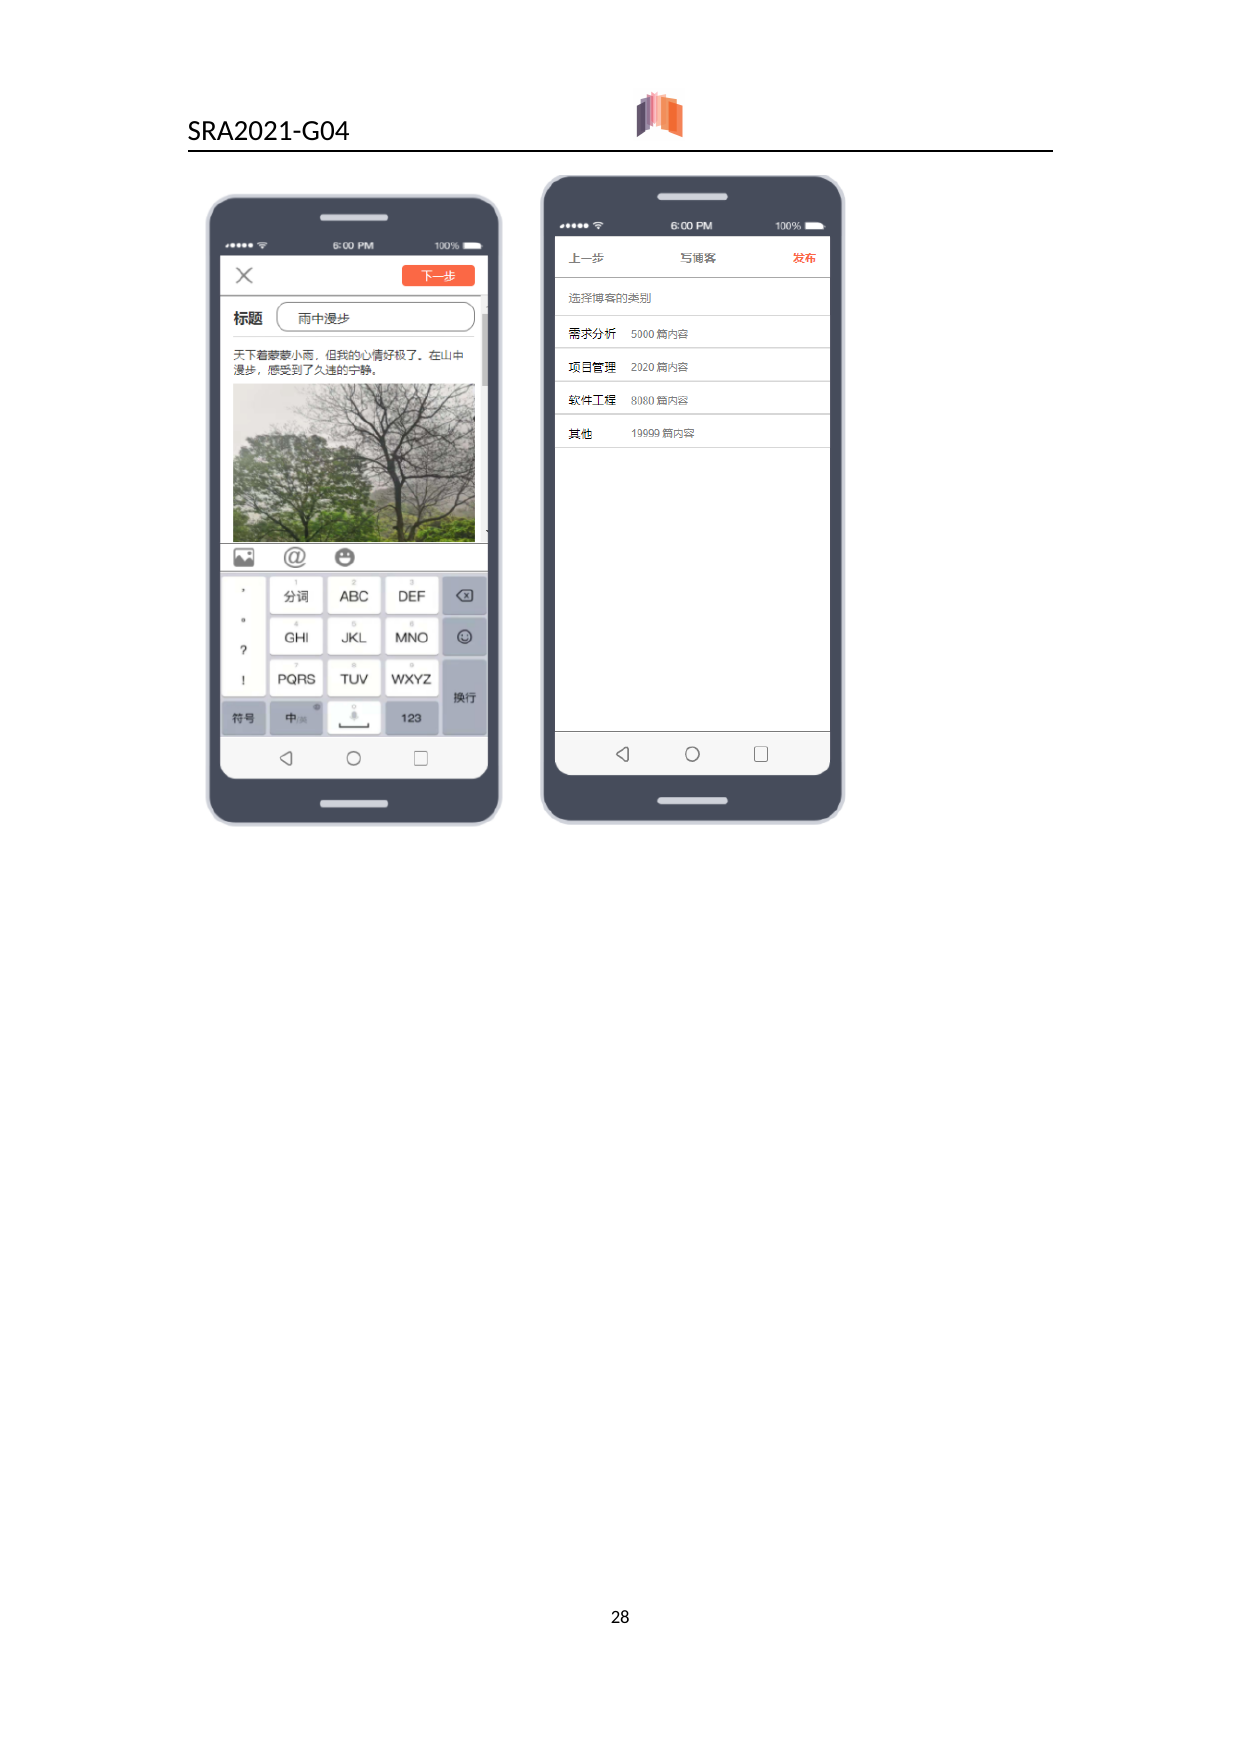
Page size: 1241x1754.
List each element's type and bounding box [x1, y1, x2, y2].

picture [187, 175, 861, 834]
picture [633, 88, 686, 141]
